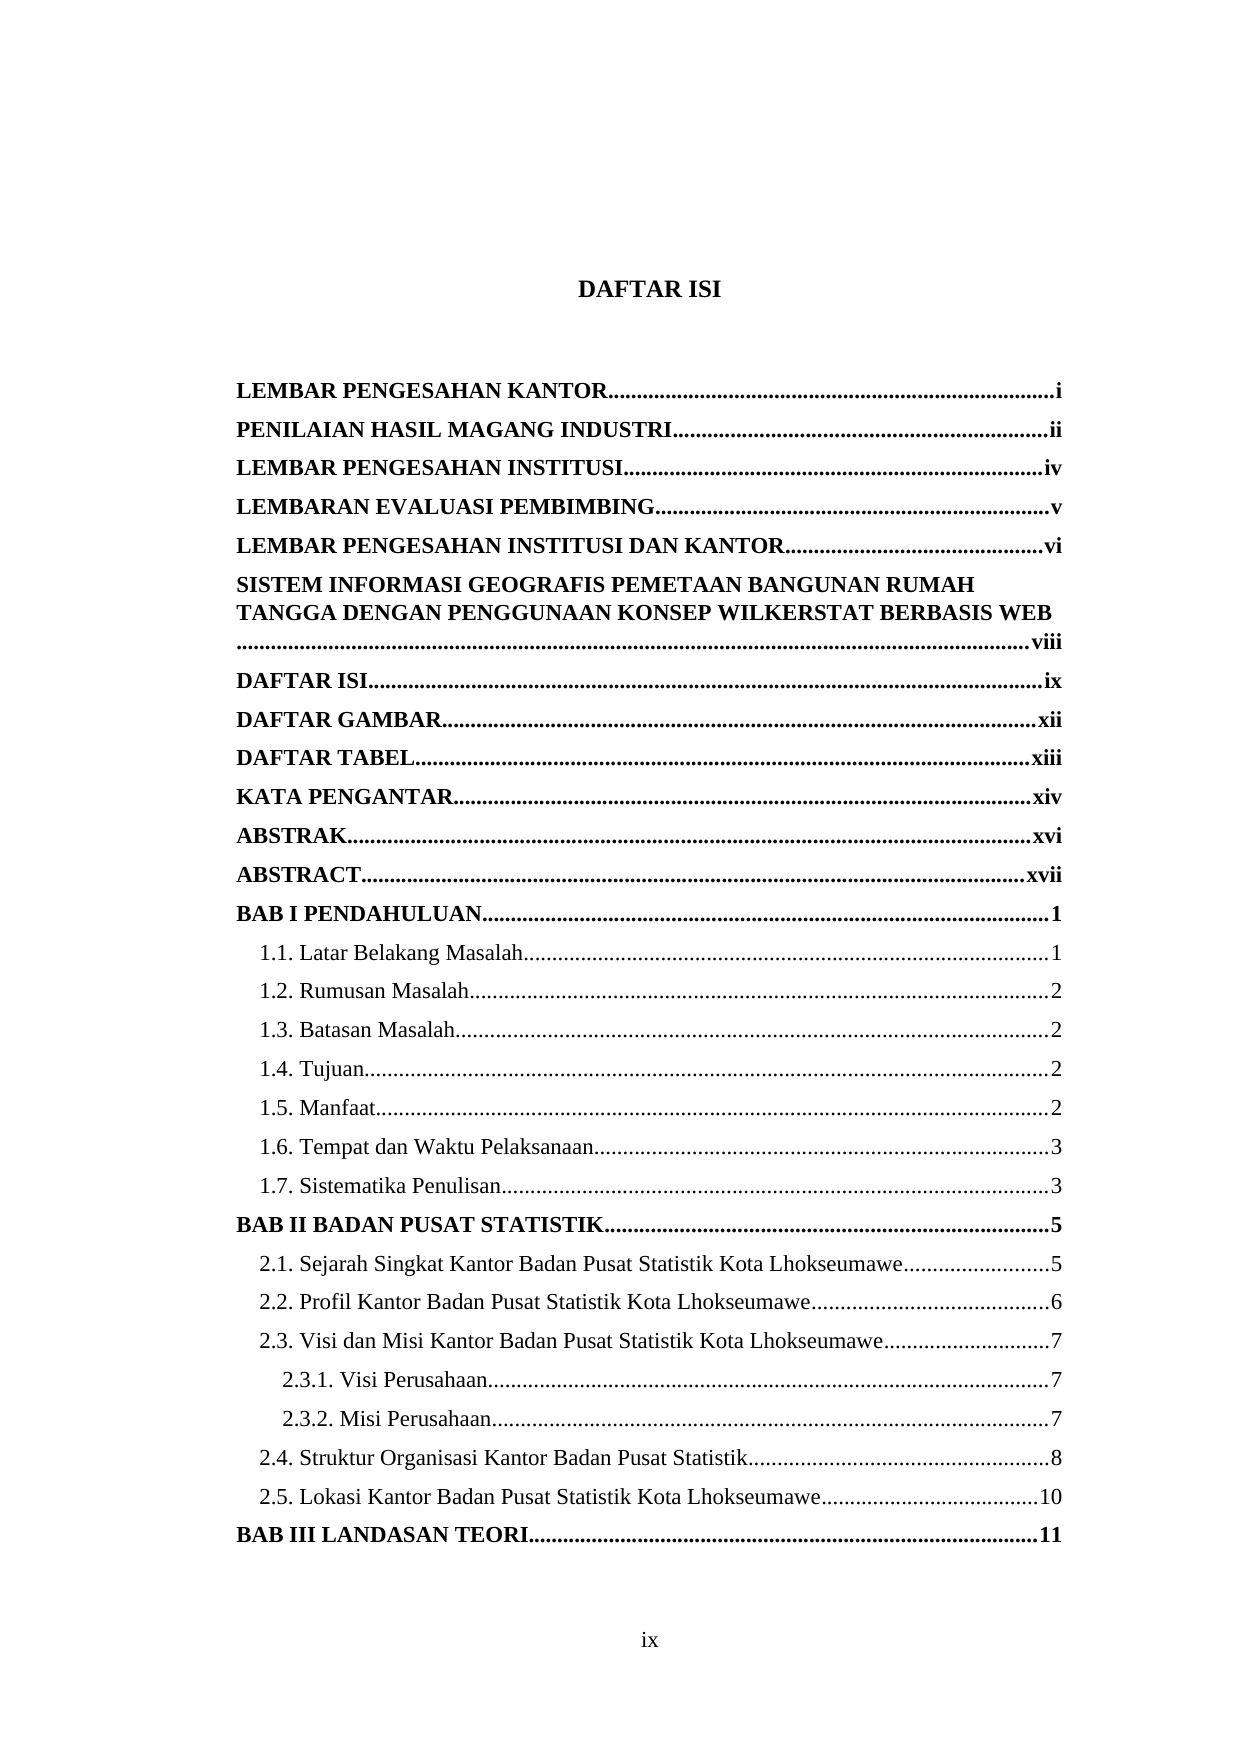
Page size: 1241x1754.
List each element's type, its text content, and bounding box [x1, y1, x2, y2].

subtitle DAFTAR ISI [236, 274, 1063, 302]
